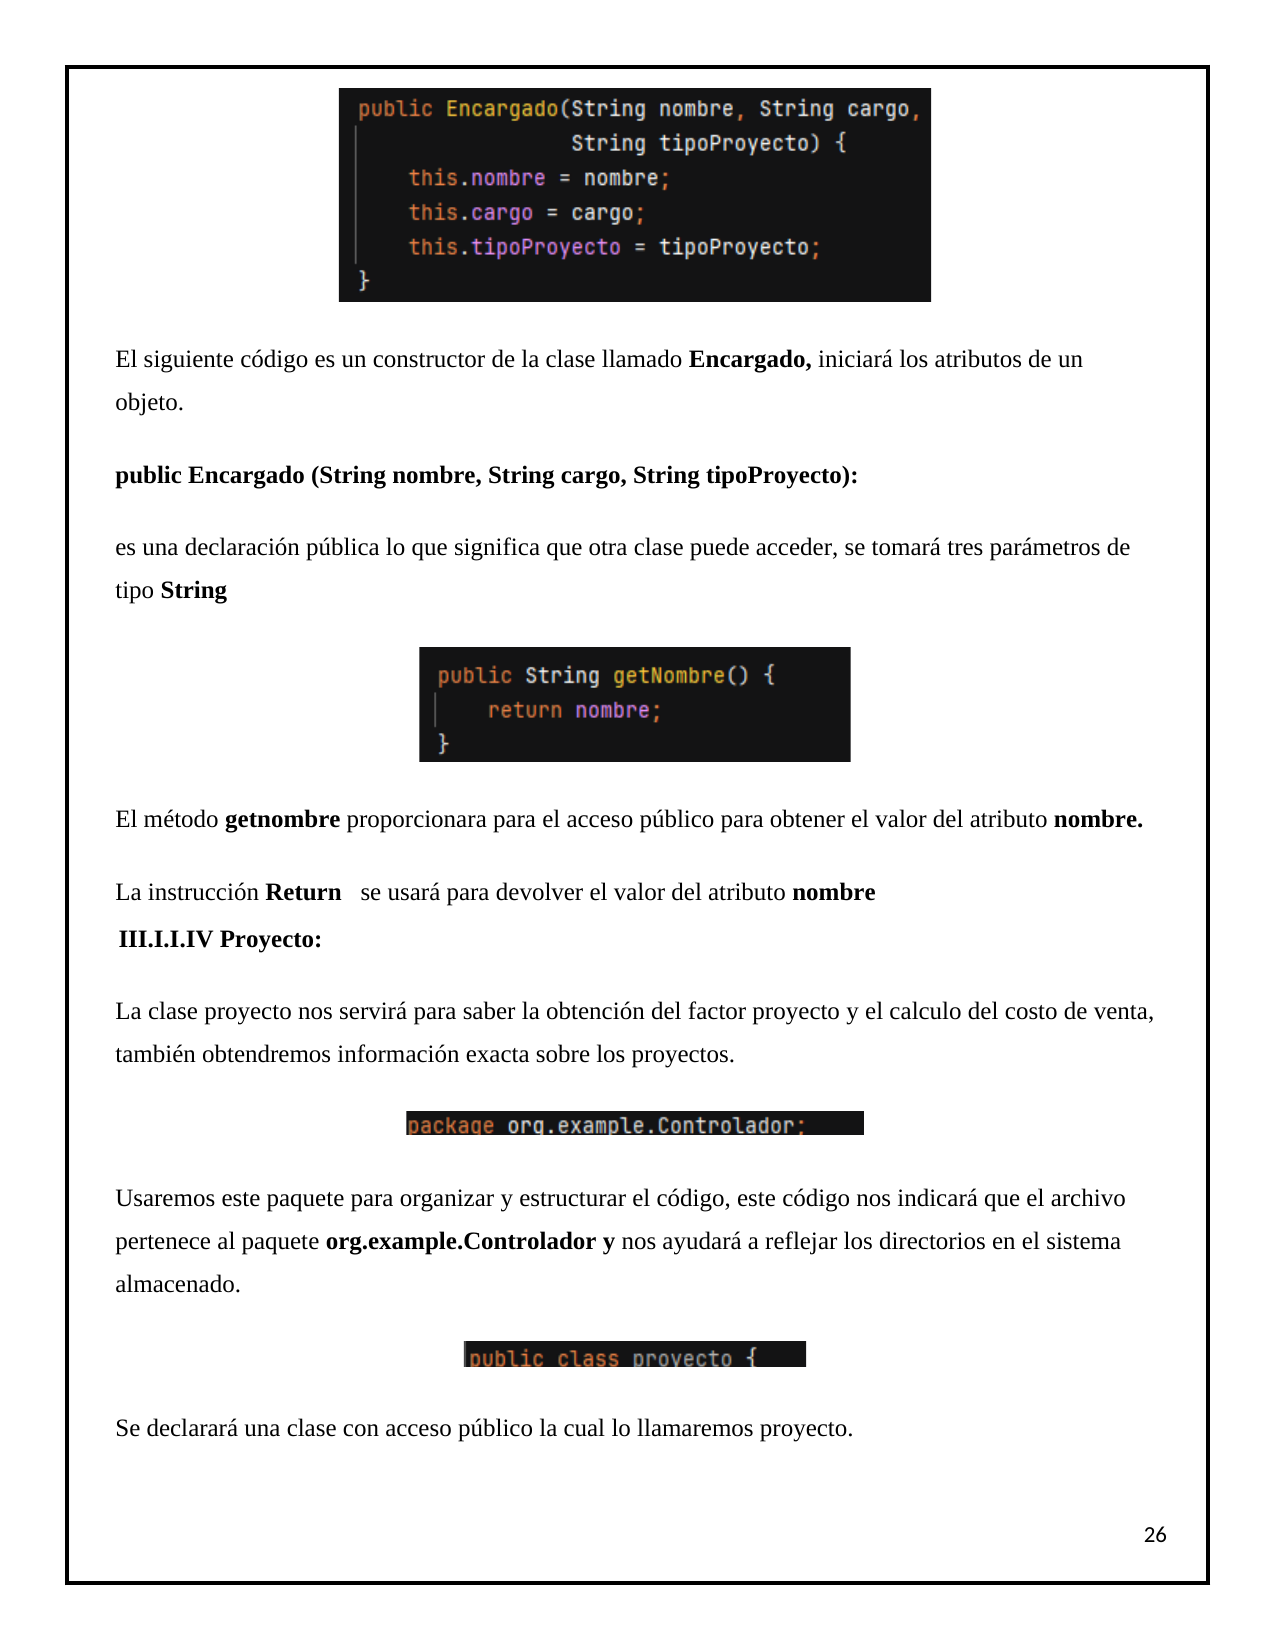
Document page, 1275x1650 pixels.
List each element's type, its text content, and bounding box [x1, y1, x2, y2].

text La clase proyecto nos servirá para saber la obtención del factor proyecto y el calculo del costo de venta, también obtendremos información exacta sobre los proyectos. [115, 996, 1155, 1068]
text public Encargado (String nombre, String cargo, String tipoProyecto): [115, 460, 1155, 488]
text Se declarará una clase con acceso público la cual lo llamaremos proyecto. [115, 1413, 1155, 1441]
text El método getnombre proporcionara para el acceso público para obtener el valor del atributo nombre. [115, 804, 1155, 833]
text es una declaración pública lo que significa que otra clase puede acceder, se tomará tres parámetros de tipo String [115, 532, 1155, 604]
picture [406, 1111, 864, 1135]
picture [419, 647, 851, 762]
subtitle III.I.I.IV Proyecto: [115, 924, 1155, 953]
text La instrucción Return se usará para devolver el valor del atributo nombre [115, 877, 1155, 906]
text Usaremos este paquete para organizar y estructurar el código, este código nos indicará que el archivo pertenece al paquete org.example.Controlador y nos ayudará a reflejar los directorios en el sistema almacenado. [115, 1183, 1155, 1298]
picture [338, 88, 932, 302]
picture [463, 1341, 807, 1367]
text El siguiente código es un constructor de la clase llamado Encargado, iniciará los atributos de un objeto. [115, 344, 1155, 416]
